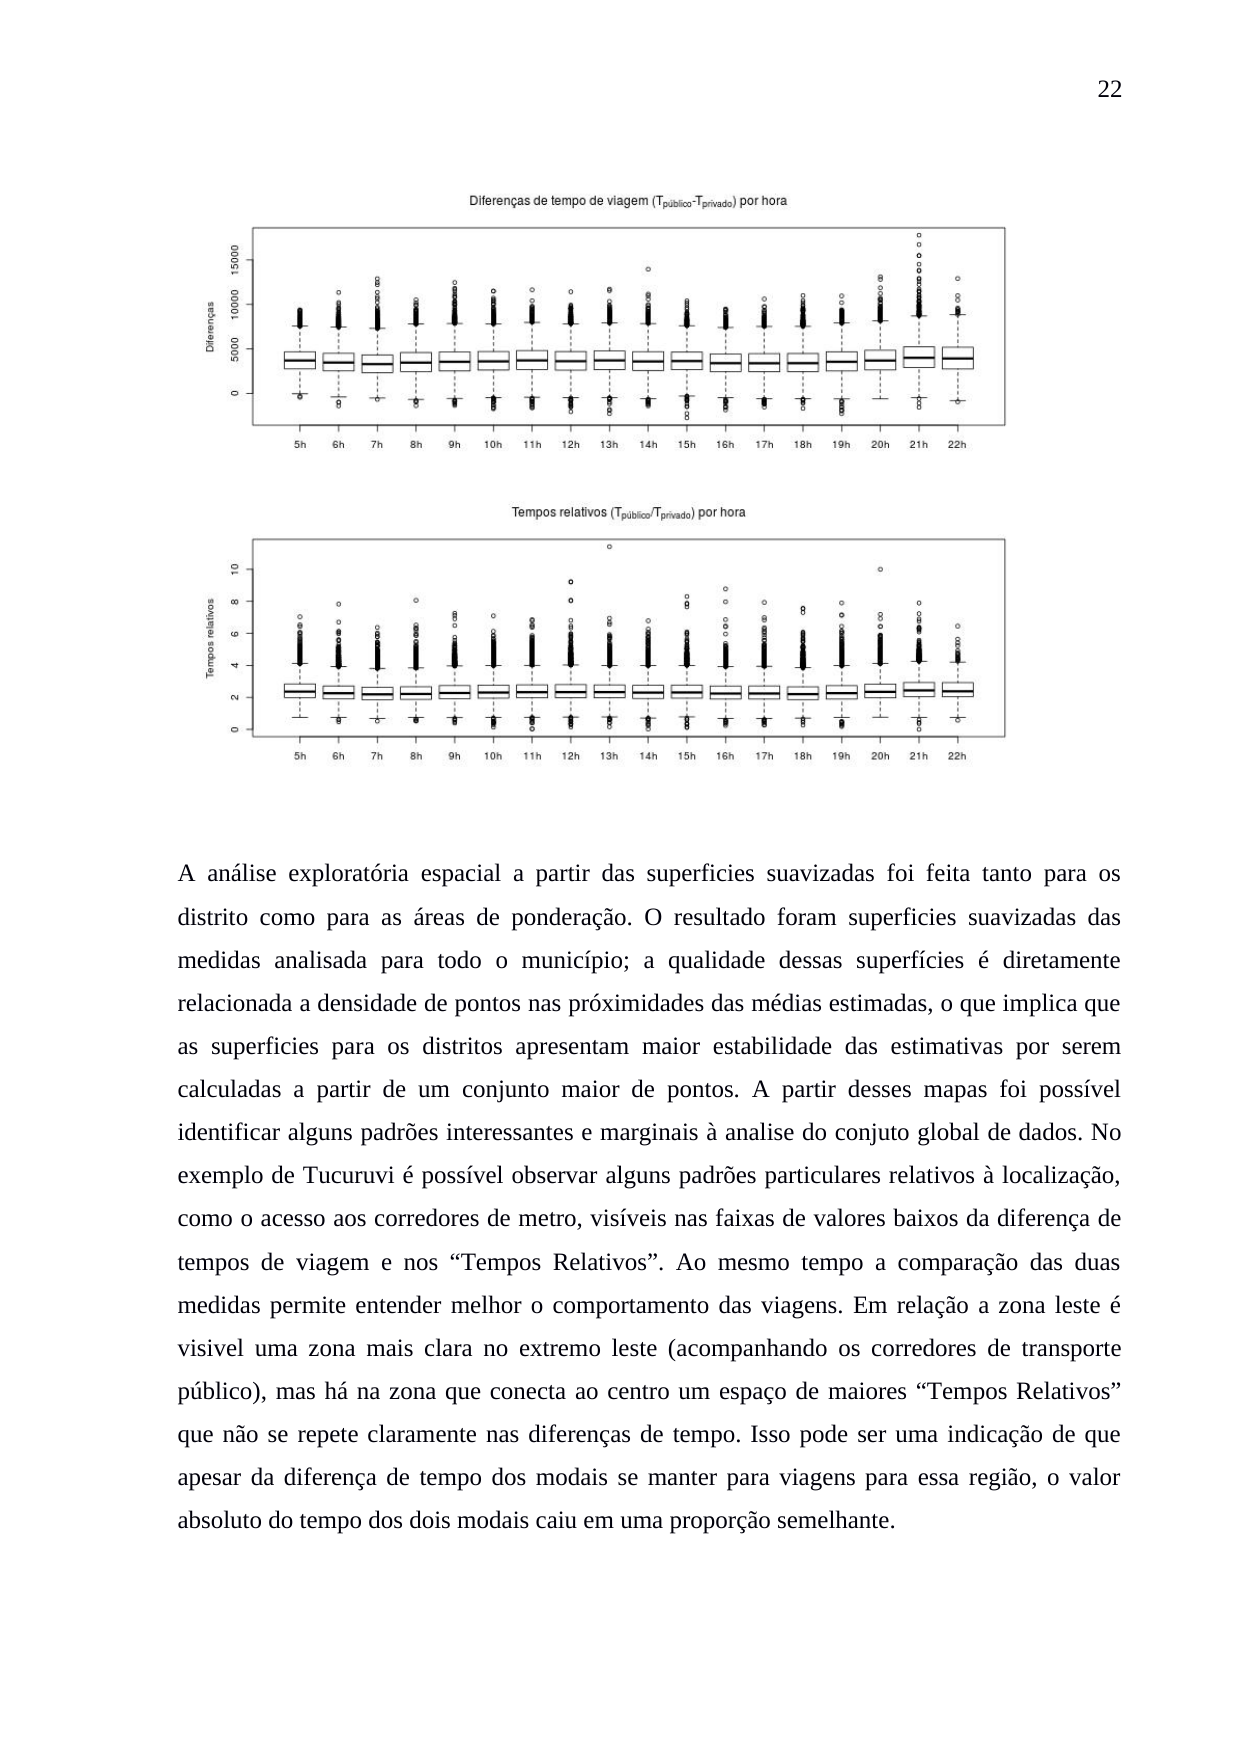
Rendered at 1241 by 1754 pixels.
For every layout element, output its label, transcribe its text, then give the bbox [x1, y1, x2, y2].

picture [202, 177, 1031, 800]
text A análise exploratória espacial a partir das superficies suavizadas foi feita tanto para os distrito como para as áreas de ponderação. O resultado foram superficies suavizadas das medidas analisada para todo o município; a qualidade dessas superfícies é diretamente relacionada a densidade de pontos nas próximidades das médias estimadas, o que implica que as superficies para os distritos apresentam maior estabilidade das estimativas por serem calculadas a partir de um conjunto maior de pontos. A partir desses mapas foi possível identificar alguns padrões interessantes e marginais à analise do conjuto global de dados. No exemplo de Tucuruvi é possível observar alguns padrões particulares relativos à localização, como o acesso aos corredores de metro, visíveis nas faixas de valores baixos da diferença de tempos de viagem e nos “Tempos Relativos”. Ao mesmo tempo a comparação das duas medidas permite entender melhor o comportamento das viagens. Em relação a zona leste é visivel uma zona mais clara no extremo leste (acompanhando os corredores de transporte público), mas há na zona que conecta ao centro um espaço de maiores “Tempos Relativos” que não se repete claramente nas diferenças de tempo. Isso pode ser uma indicação de que apesar da diferença de tempo dos modais se manter para viagens para essa região, o valor absoluto do tempo dos dois modais caiu em uma proporção semelhante. [177, 858, 1122, 1534]
